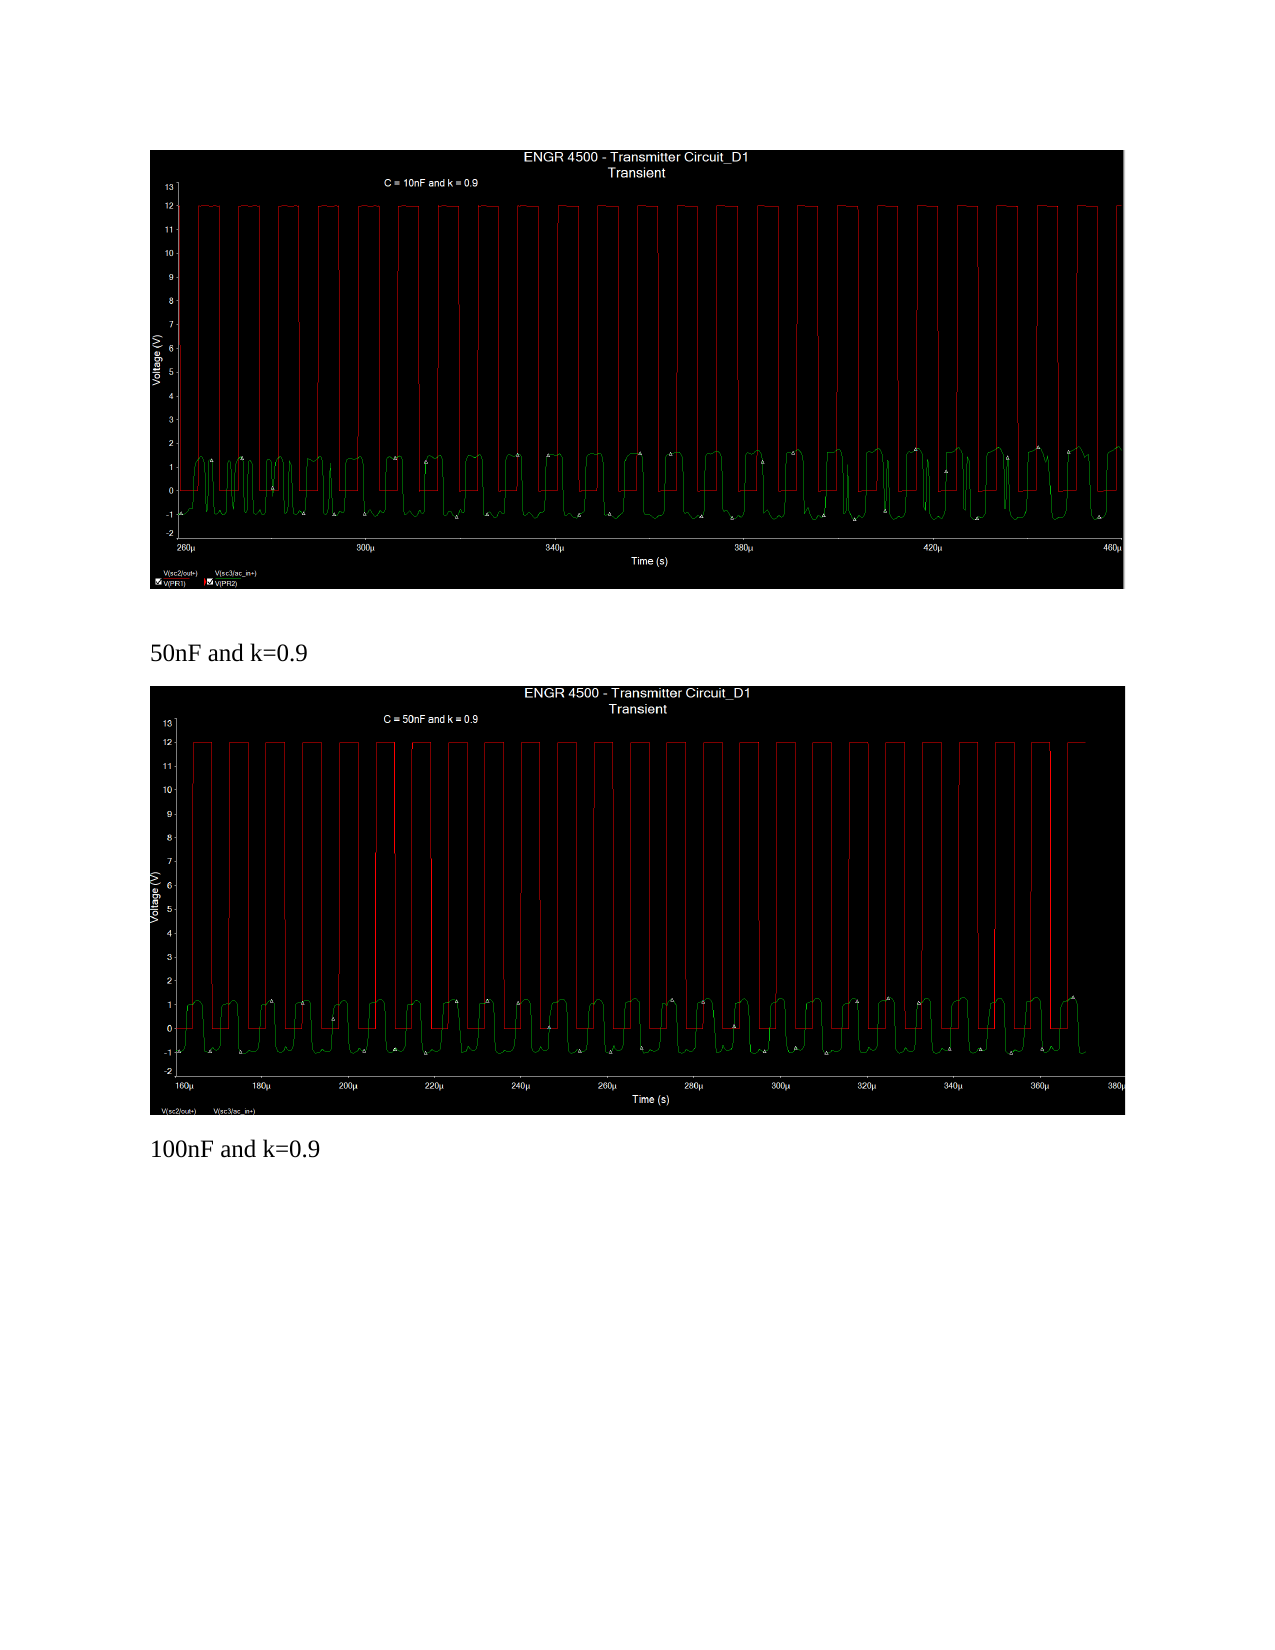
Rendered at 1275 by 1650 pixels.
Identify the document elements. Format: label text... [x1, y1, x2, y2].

picture [150, 150, 1125, 589]
text 50nF and k=0.9 [150, 638, 1125, 667]
text 100nF and k=0.9 [150, 1134, 1125, 1163]
picture [150, 686, 1125, 1115]
